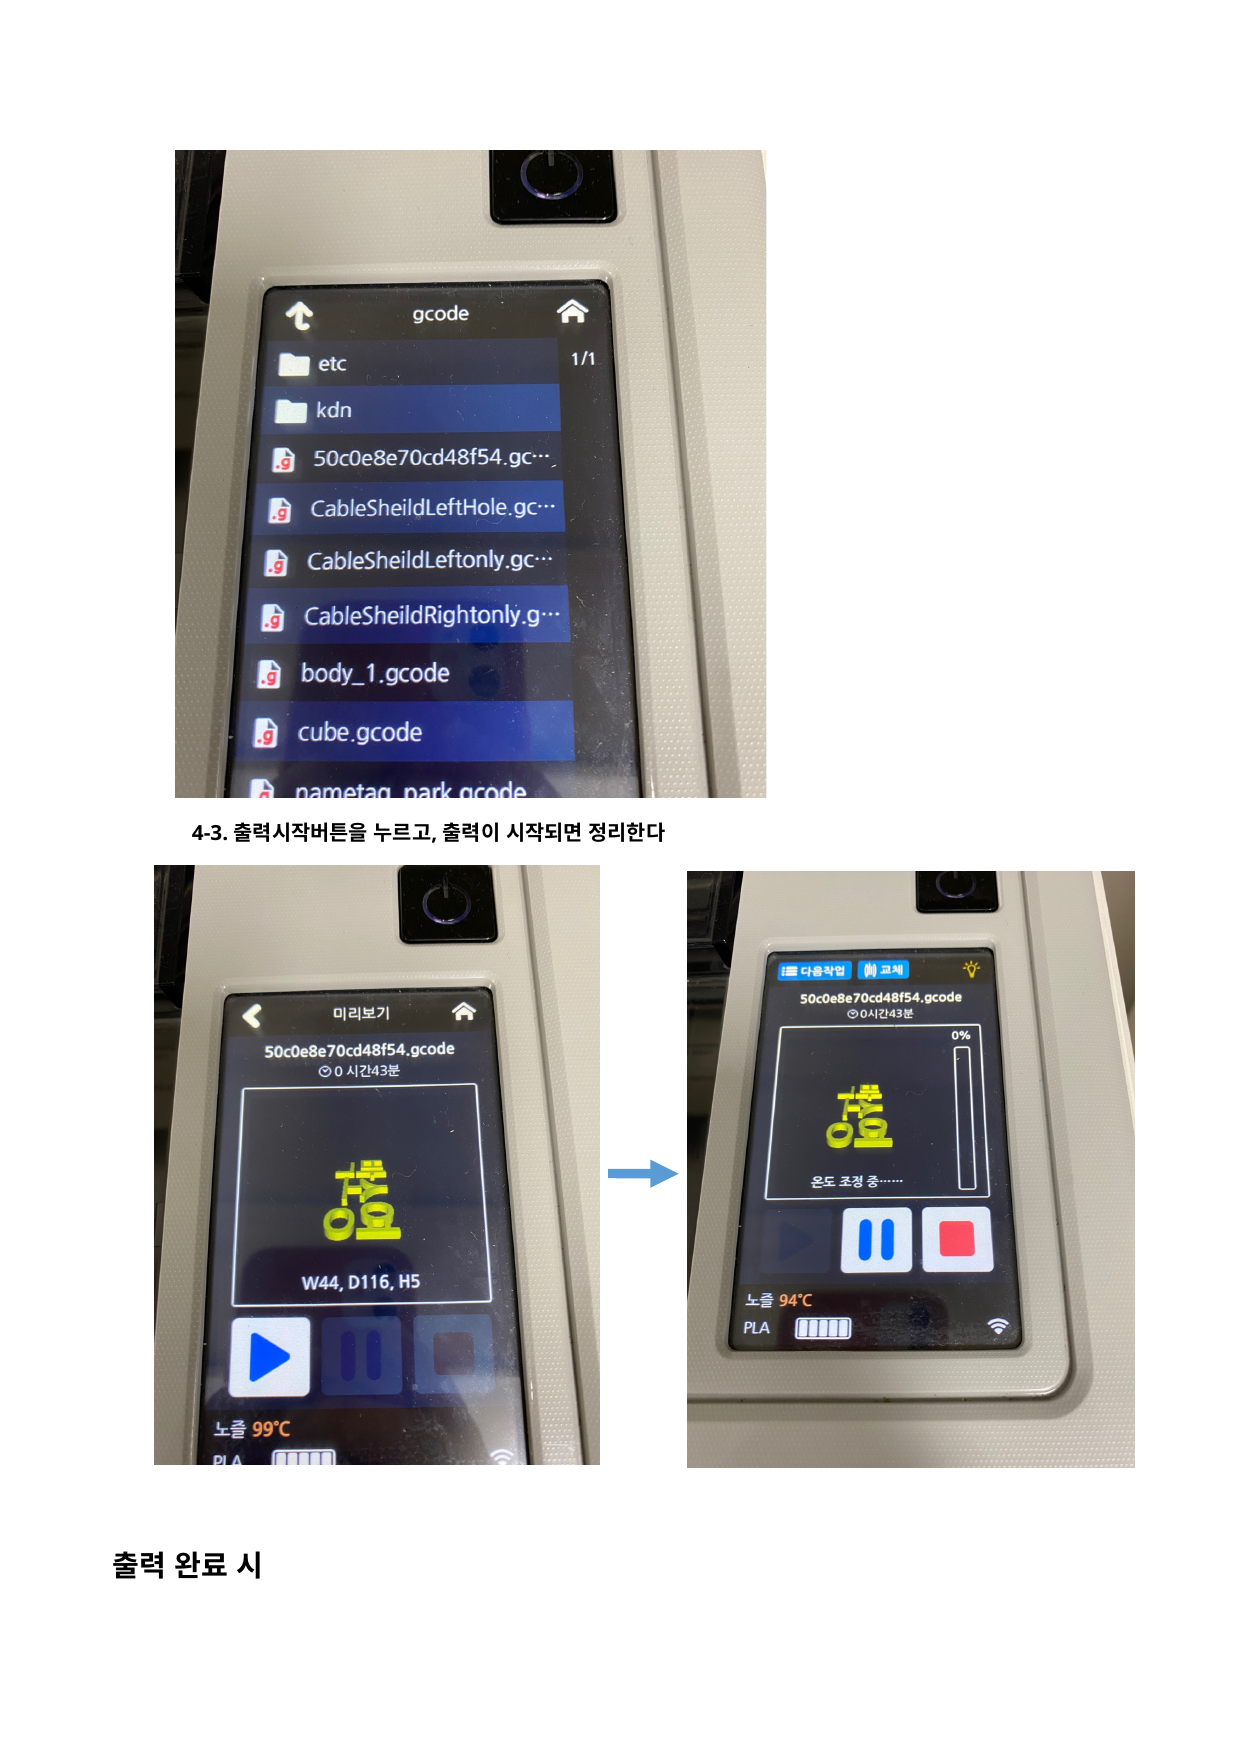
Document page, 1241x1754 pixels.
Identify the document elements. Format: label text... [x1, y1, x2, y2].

picture [175, 150, 767, 798]
text 출력 완료 시 [112, 1543, 1128, 1585]
picture [154, 865, 600, 1465]
picture [687, 871, 1135, 1468]
text 4-3. 출력시작버튼을 누르고, 출력이 시작되면 정리한다 [112, 816, 1128, 847]
